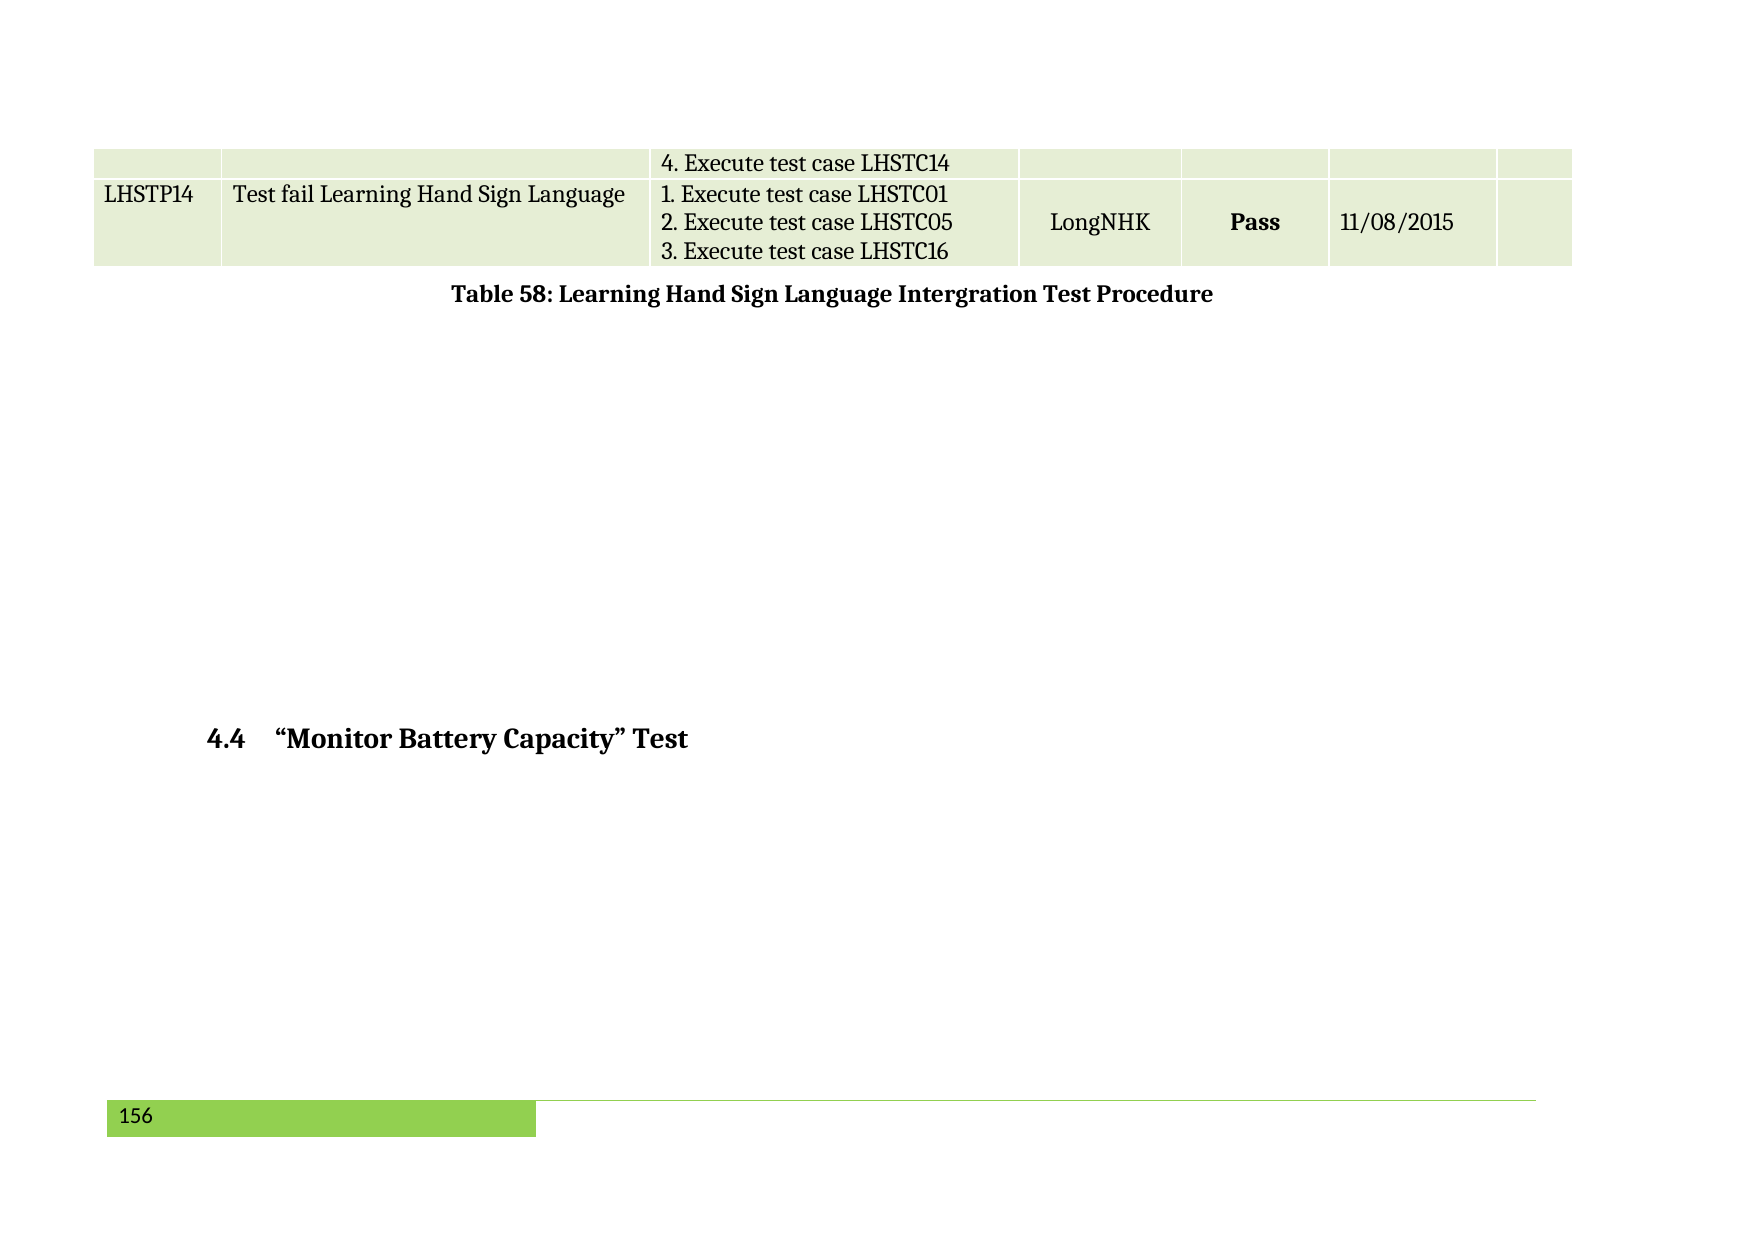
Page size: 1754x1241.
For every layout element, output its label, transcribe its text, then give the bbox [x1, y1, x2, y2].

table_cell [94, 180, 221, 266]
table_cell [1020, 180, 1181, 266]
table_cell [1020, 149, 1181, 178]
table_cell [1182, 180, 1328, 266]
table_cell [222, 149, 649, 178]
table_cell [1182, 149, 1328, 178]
list Table 58: Learning Hand Sign Language Intergration Test Procedure [118, 280, 1547, 309]
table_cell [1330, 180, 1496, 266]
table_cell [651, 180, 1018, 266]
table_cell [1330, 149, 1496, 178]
subtitle “Monitor Battery Capacity” Test [207, 722, 1547, 755]
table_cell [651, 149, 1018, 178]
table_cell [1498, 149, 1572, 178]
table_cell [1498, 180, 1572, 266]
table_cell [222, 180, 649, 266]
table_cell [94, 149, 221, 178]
